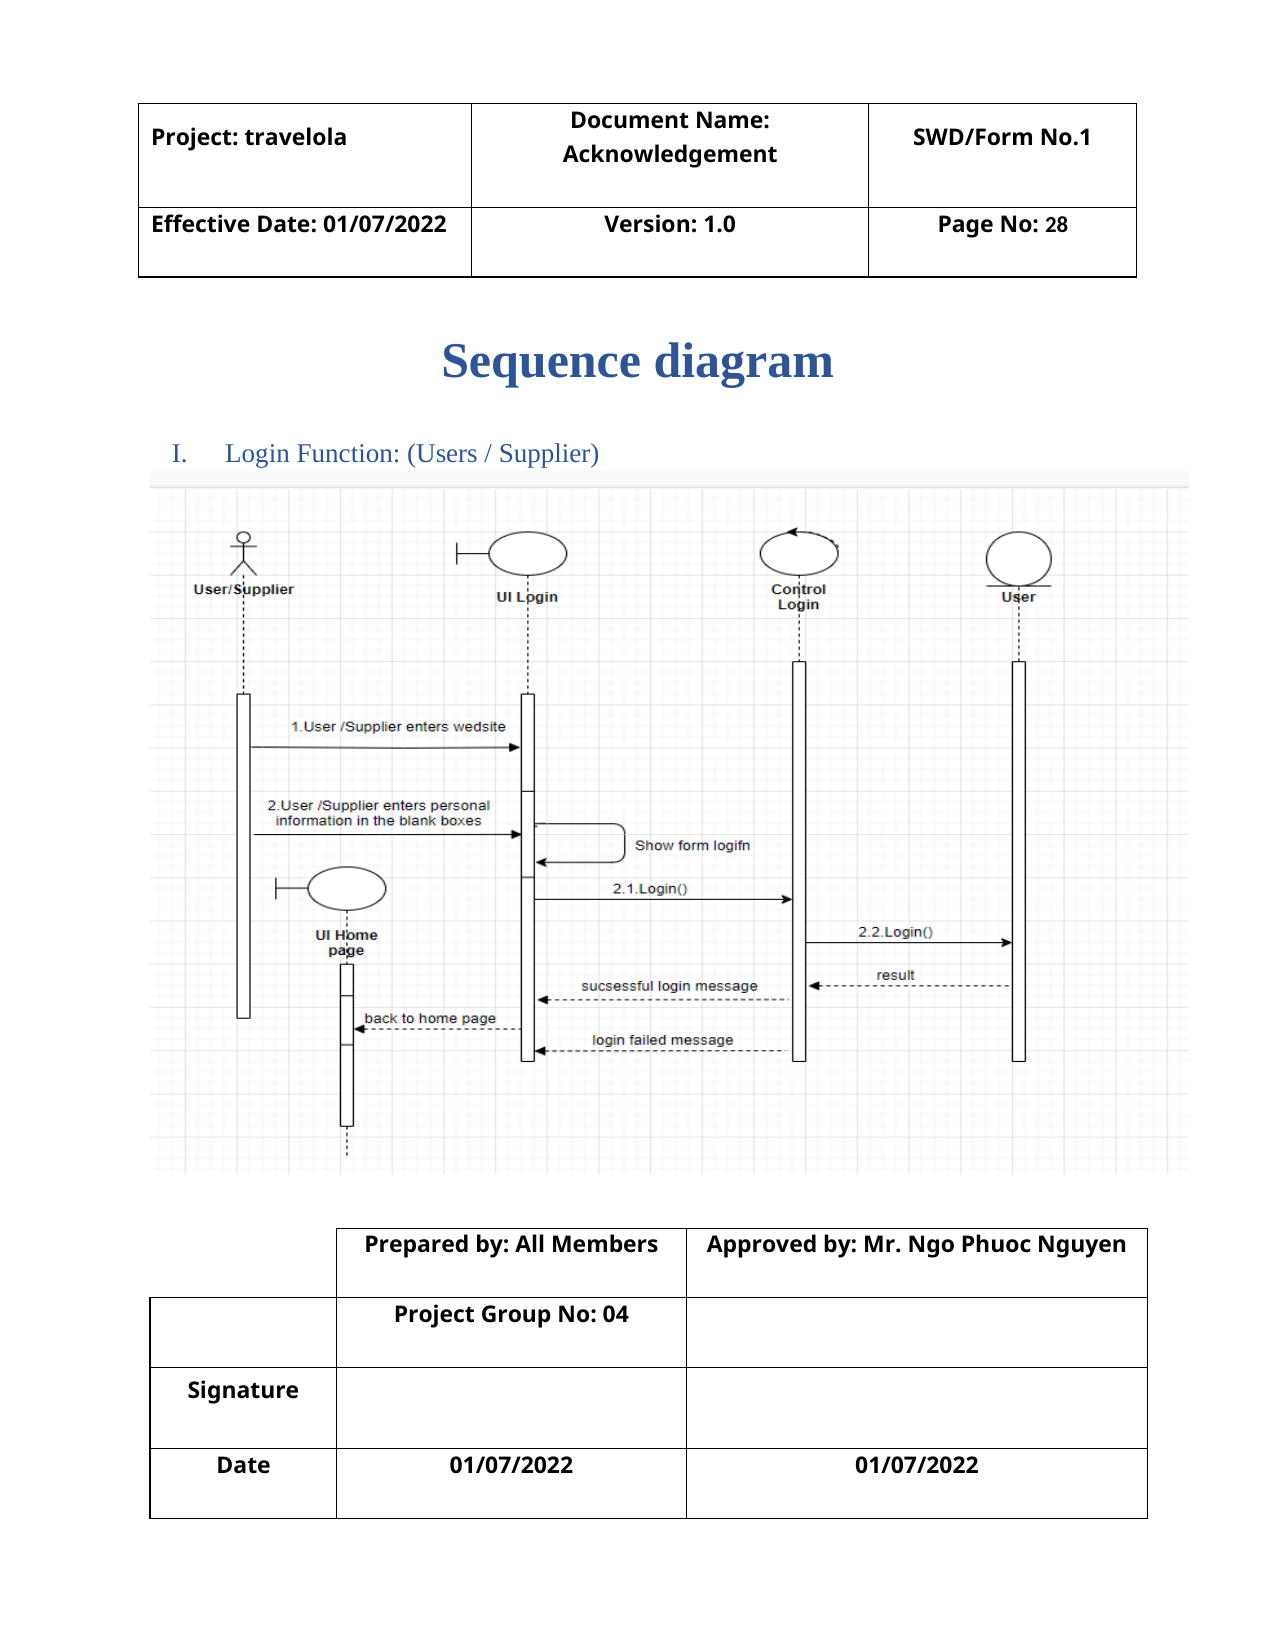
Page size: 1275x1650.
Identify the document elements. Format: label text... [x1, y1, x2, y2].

subtitle Sequence diagram [150, 330, 1125, 388]
picture [150, 471, 1198, 1182]
subtitle Login Function: (Users / Supplier) [187, 438, 1125, 469]
